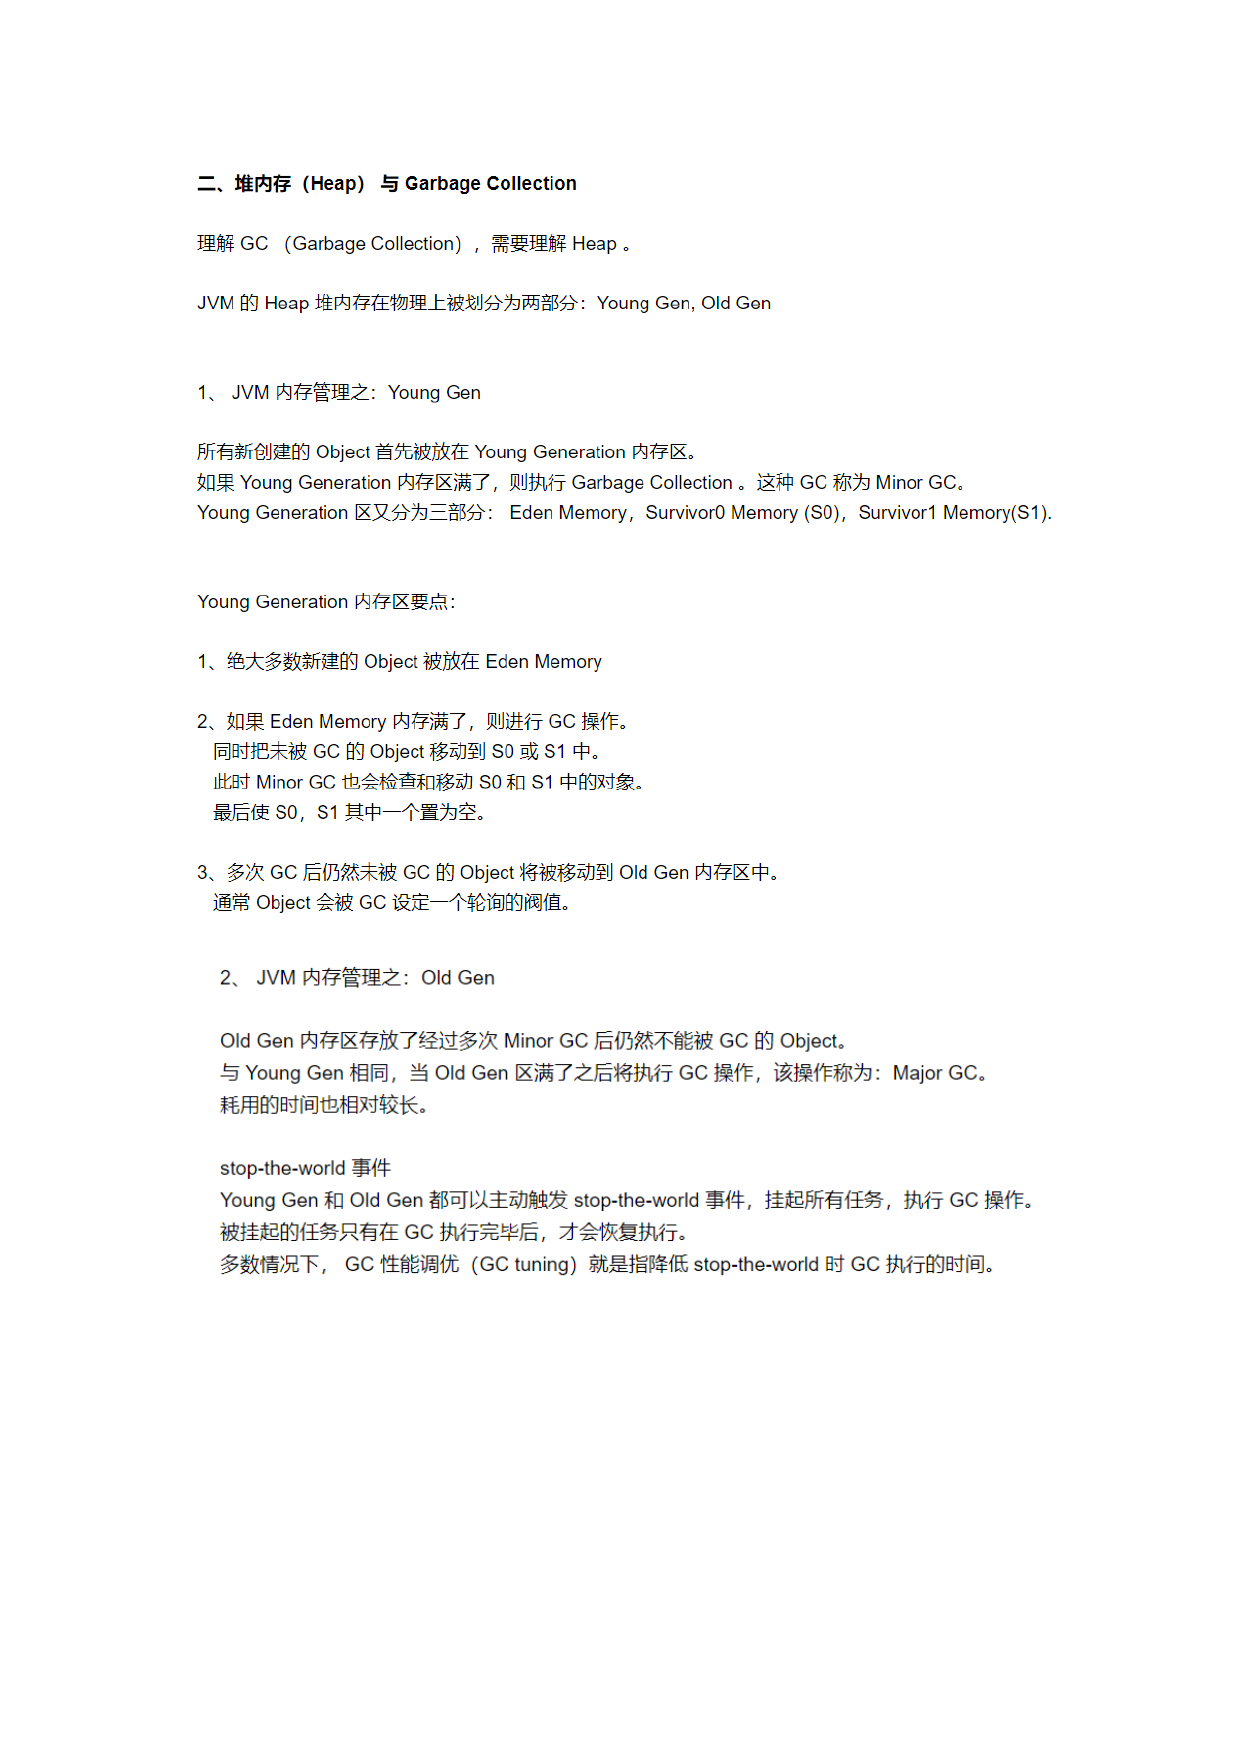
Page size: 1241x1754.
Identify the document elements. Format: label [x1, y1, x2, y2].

picture [187, 162, 1053, 933]
picture [187, 942, 1053, 1330]
